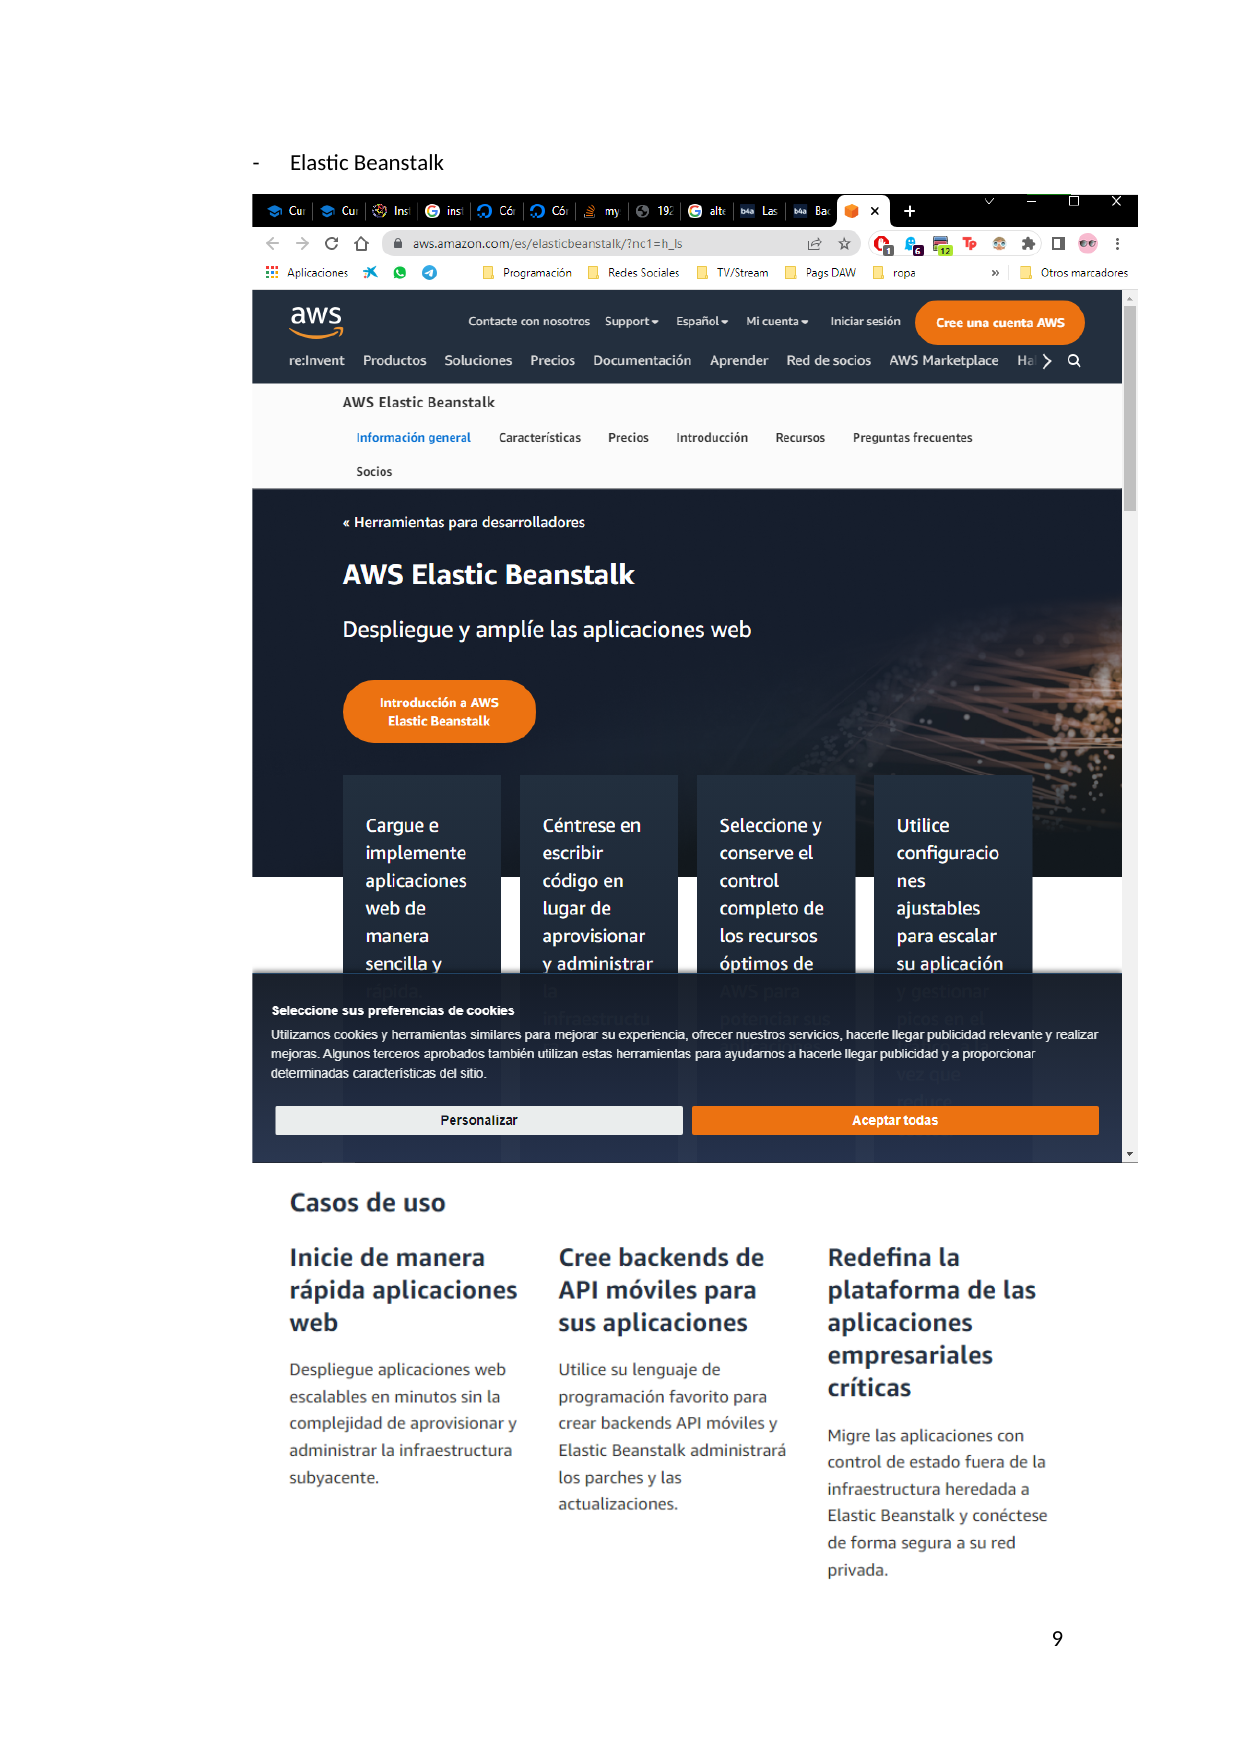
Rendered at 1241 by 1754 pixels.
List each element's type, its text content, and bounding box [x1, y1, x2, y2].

picture [252, 1181, 1138, 1603]
picture [252, 194, 1138, 1163]
list Elastic Beanstalk [252, 148, 1063, 176]
